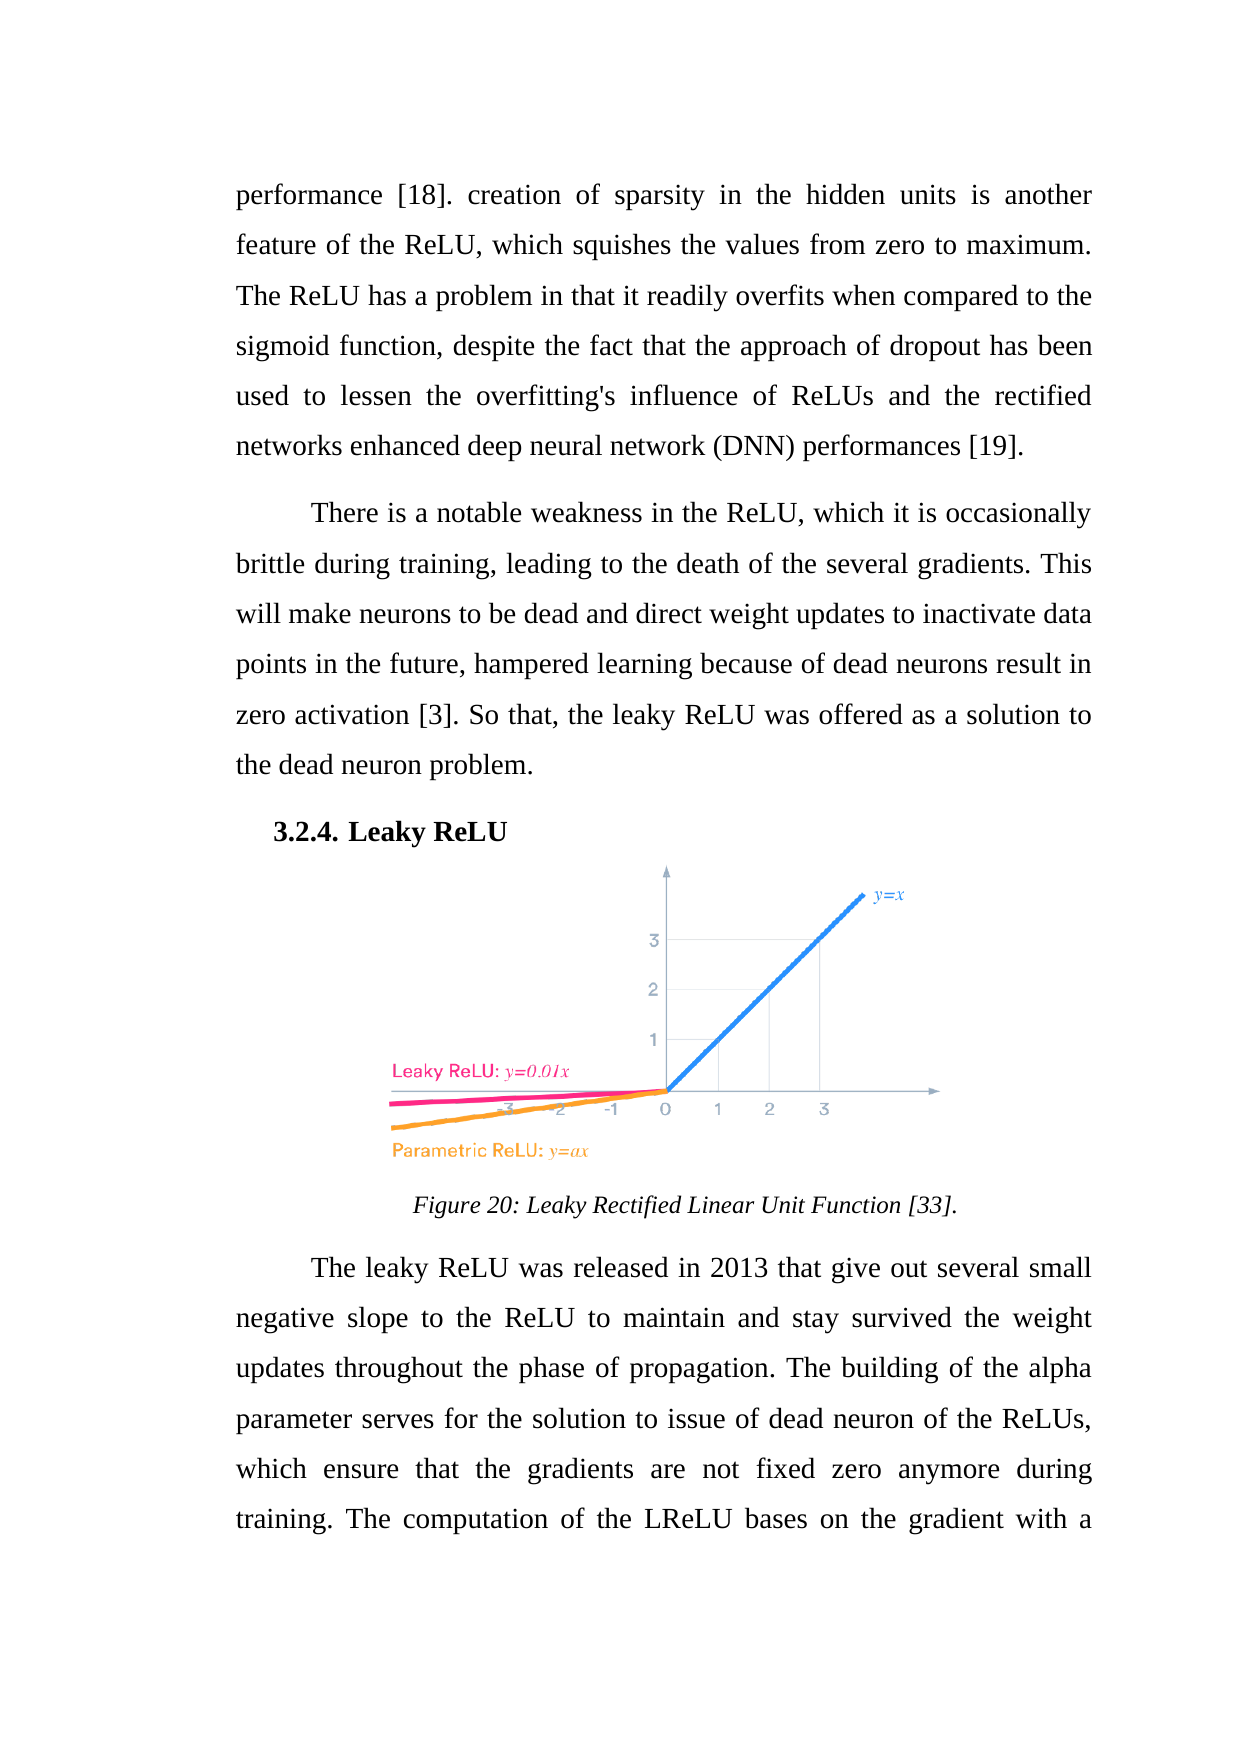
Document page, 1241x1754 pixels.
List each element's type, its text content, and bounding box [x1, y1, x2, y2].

picture [388, 864, 941, 1160]
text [236, 177, 1093, 462]
list Leaky ReLU [273, 814, 1093, 848]
text Figure 20: Leaky Rectified Linear Unit Function [33]. [386, 1190, 986, 1219]
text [236, 1250, 1093, 1535]
text There is a notable weakness in the ReLU, which it is occasionally brittle during training, leading to the death of the several gradients. This will make neurons to be dead and direct weight updates to inactivate data points in the future, hampered learning because of dead neurons result in zero activation [3]. So that, the leaky ReLU was offered as a solution to the dead neuron problem. [236, 496, 1093, 781]
